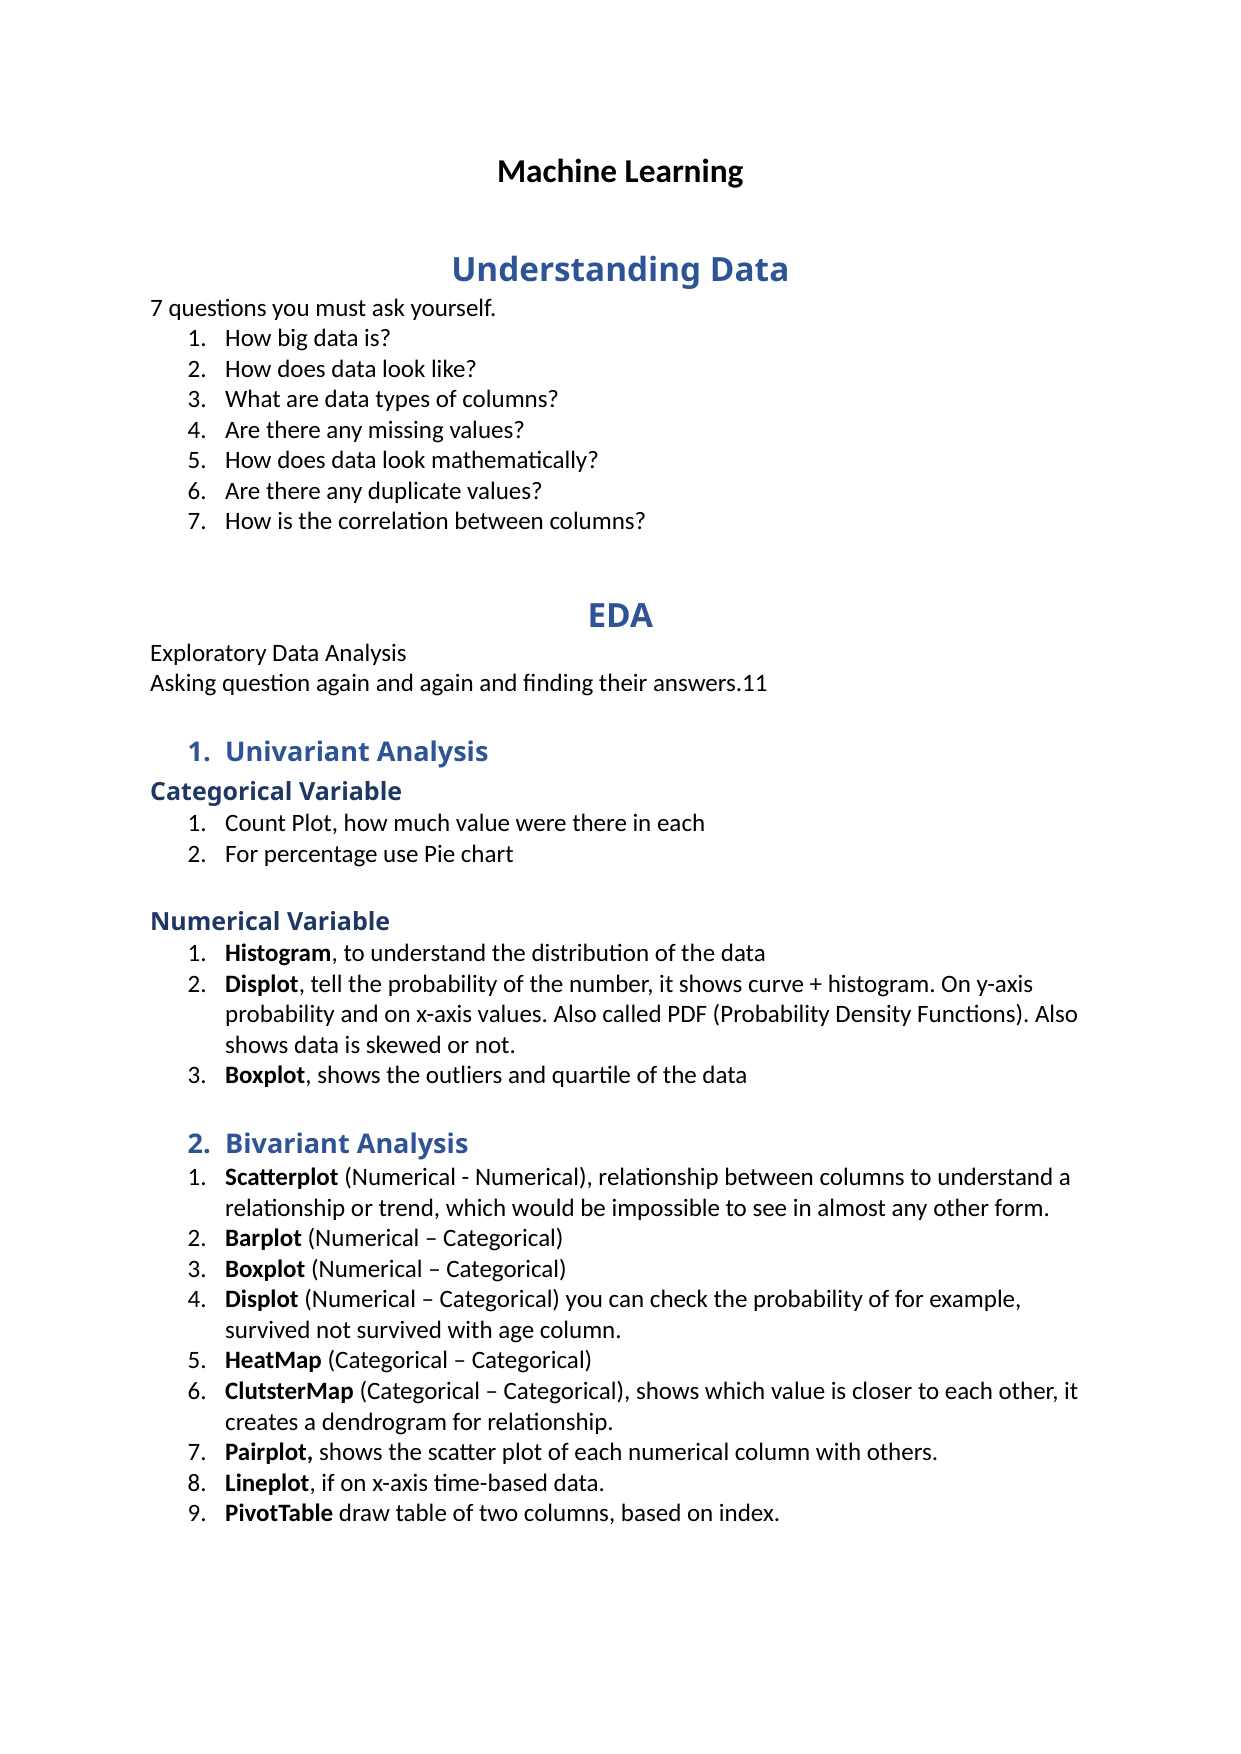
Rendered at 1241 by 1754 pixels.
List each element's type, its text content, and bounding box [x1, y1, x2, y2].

list What are data types of columns? [187, 383, 1090, 414]
list Boxplot, shows the outliers and quartile of the data [187, 1059, 1090, 1090]
list Barplot (Numerical – Categorical) [187, 1223, 1090, 1253]
list HeatMap (Categorical – Categorical) [187, 1345, 1090, 1375]
list Lineplot, if on x-axis time-based data. [187, 1467, 1090, 1497]
list ClutsterMap (Categorical – Categorical), shows which value is closer to each other, it creates a dendrogram for relationship. [187, 1375, 1090, 1436]
subtitle Univariant Analysis [187, 732, 1090, 769]
subtitle Categorical Variable [150, 773, 1090, 808]
text Machine Learning [150, 150, 1090, 191]
list Boxplot (Numerical – Categorical) [187, 1253, 1090, 1284]
list For percentage use Pie chart [187, 838, 1090, 869]
subtitle Bivariant Analysis [187, 1125, 1090, 1162]
list Count Plot, how much value were there in each [187, 808, 1090, 838]
text 7 questions you must ask yourself. [150, 292, 1090, 322]
list How is the correlation between columns? [187, 505, 1090, 536]
subtitle EDA [150, 591, 1090, 637]
list Displot (Numerical – Categorical) you can check the probability of for example, survived not survived with age column. [187, 1284, 1090, 1345]
list How does data look like? [187, 353, 1090, 383]
list How big data is? [187, 322, 1090, 353]
list Displot, tell the probability of the number, it shows curve + histogram. On y-axis probability and on x-axis values. Also called PDF (Probability Density Functions). Also shows data is skewed or not. [187, 968, 1090, 1059]
list How does data look mathematically? [187, 444, 1090, 475]
list Are there any missing values? [187, 414, 1090, 444]
text Asking question again and again and finding their answers.11 [150, 667, 1090, 698]
list Scatterplot (Numerical - Numerical), relationship between columns to understand a relationship or trend, which would be impossible to see in almost any other form. [187, 1162, 1090, 1223]
list PivotTable draw table of two columns, based on index. [187, 1497, 1090, 1528]
list Histogram, to understand the distribution of the data [187, 937, 1090, 968]
subtitle Understanding Data [150, 246, 1090, 292]
list Pairplot, shows the scatter plot of each numerical column with others. [187, 1436, 1090, 1467]
list Are there any duplicate values? [187, 475, 1090, 505]
subtitle Numerical Variable [150, 903, 1090, 937]
text Exploratory Data Analysis [150, 637, 1090, 667]
